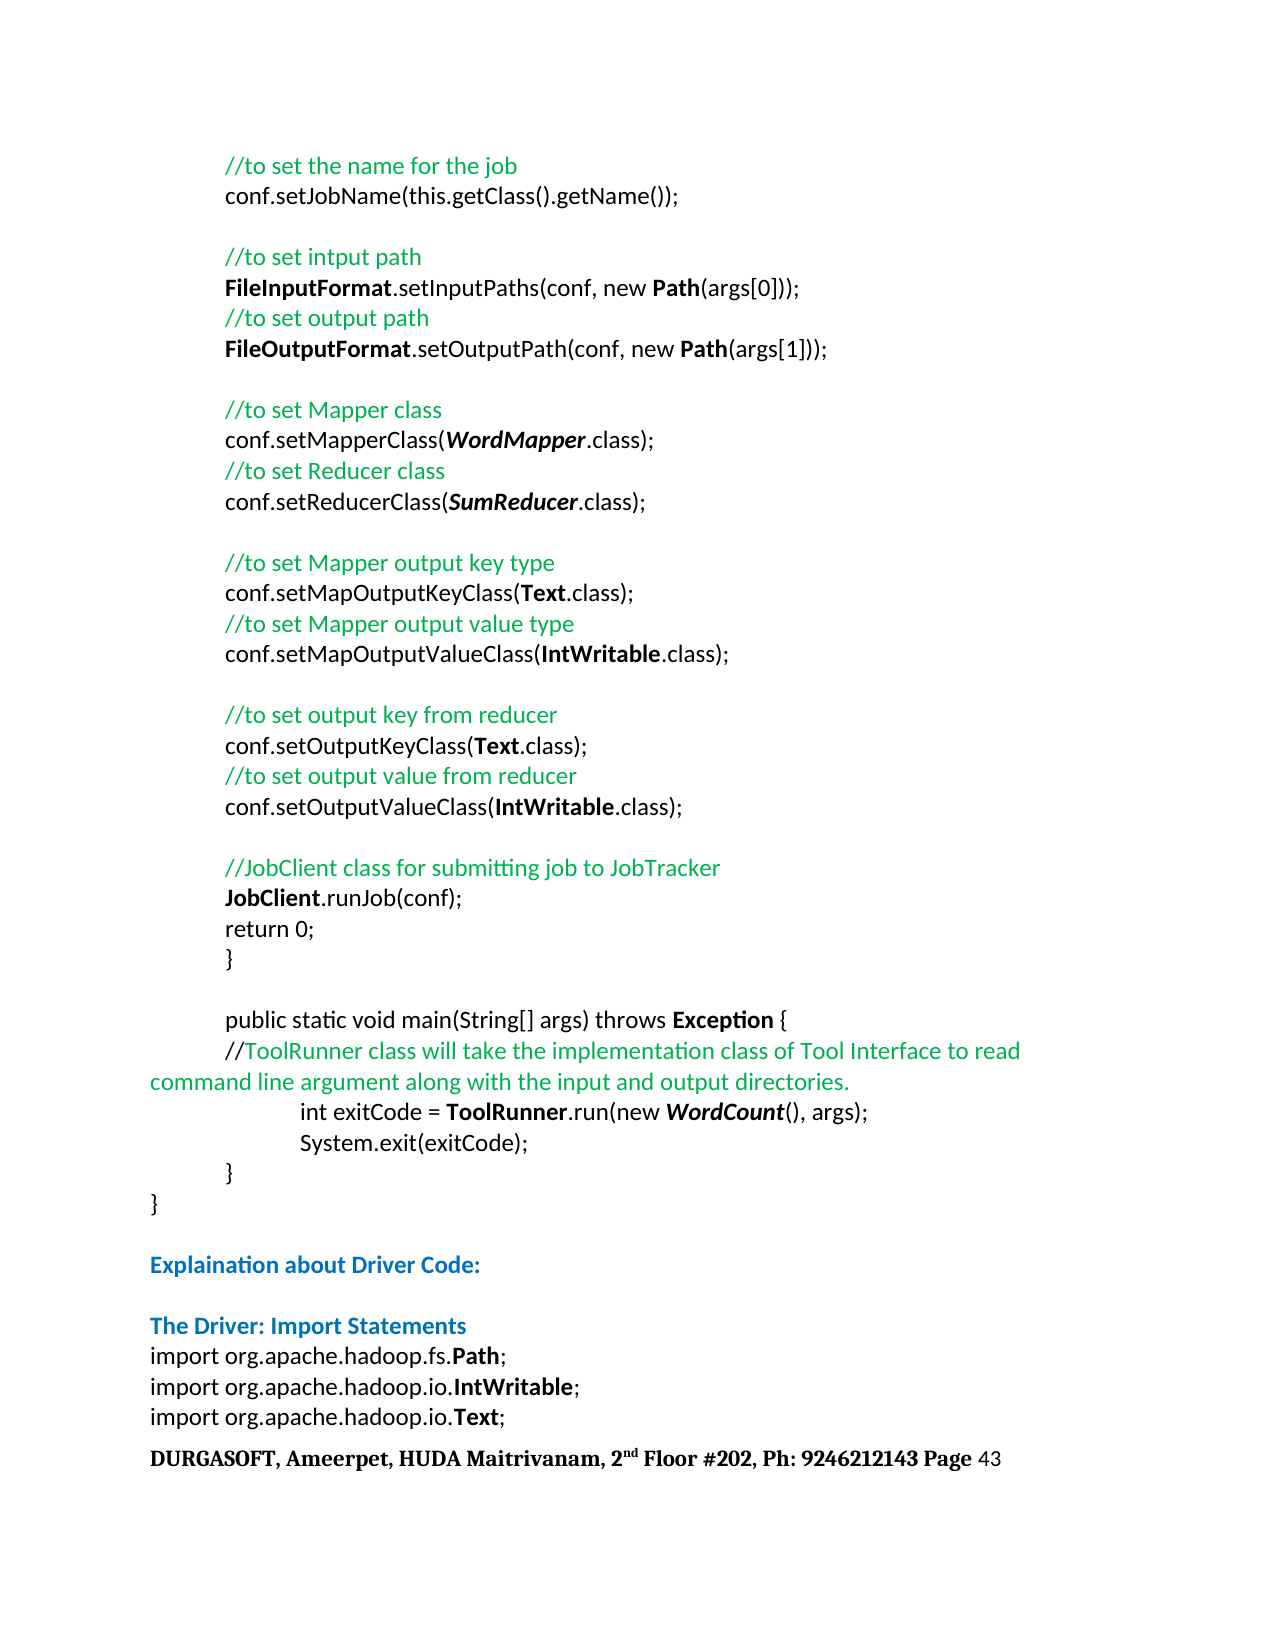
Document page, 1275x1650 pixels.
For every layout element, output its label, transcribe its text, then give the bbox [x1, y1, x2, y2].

text //to set Mapper output key type [150, 547, 1125, 577]
text public static void main(String[] args) throws Exception { [150, 1004, 1125, 1035]
text conf.setOutputKeyClass(Text.class); [150, 730, 1125, 760]
text import org.apache.hadoop.fs.Path; [150, 1340, 1125, 1371]
text FileInputFormat.setInputPaths(conf, new Path(args[0])); [150, 272, 1125, 303]
text //JobClient class for submitting job to JobTracker [150, 852, 1125, 882]
text FileOutputFormat.setOutputPath(conf, new Path(args[1])); [150, 333, 1125, 364]
text conf.setMapOutputValueClass(IntWritable.class); [150, 638, 1125, 669]
text //ToolRunner class will take the implementation class of Tool Interface to read command line argument along with the input and output directories. [150, 1035, 1125, 1096]
text conf.setOutputValueClass(IntWritable.class); [150, 791, 1125, 821]
text //to set Mapper output value type [150, 608, 1125, 638]
text conf.setMapOutputKeyClass(Text.class); [150, 577, 1125, 608]
text } [150, 1157, 1125, 1188]
text conf.setJobName(this.getClass().getName()); [150, 181, 1125, 211]
text //to set output key from reducer [150, 699, 1125, 730]
text //to set Reducer class [150, 455, 1125, 486]
text //to set Mapper class [150, 394, 1125, 425]
text int exitCode = ToolRunner.run(new WordCount(), args); [225, 1096, 1125, 1127]
text //to set output path [150, 303, 1125, 333]
text Explaination about Driver Code: [150, 1249, 1125, 1279]
text import org.apache.hadoop.io.Text; [150, 1401, 1125, 1432]
text JobClient.runJob(conf); [150, 882, 1125, 913]
text import org.apache.hadoop.io.IntWritable; [150, 1371, 1125, 1401]
text //to set the name for the job [150, 150, 1125, 181]
text //to set output value from reducer [150, 760, 1125, 791]
text conf.setMapperClass(WordMapper.class); [150, 425, 1125, 455]
text } [150, 943, 1125, 974]
text } [150, 1188, 1125, 1218]
text //to set intput path [150, 242, 1125, 272]
text return 0; [150, 913, 1125, 943]
text conf.setReducerClass(SumReducer.class); [150, 486, 1125, 516]
text System.exit(exitCode); [225, 1127, 1125, 1157]
text The Driver: Import Statements [150, 1310, 1125, 1340]
